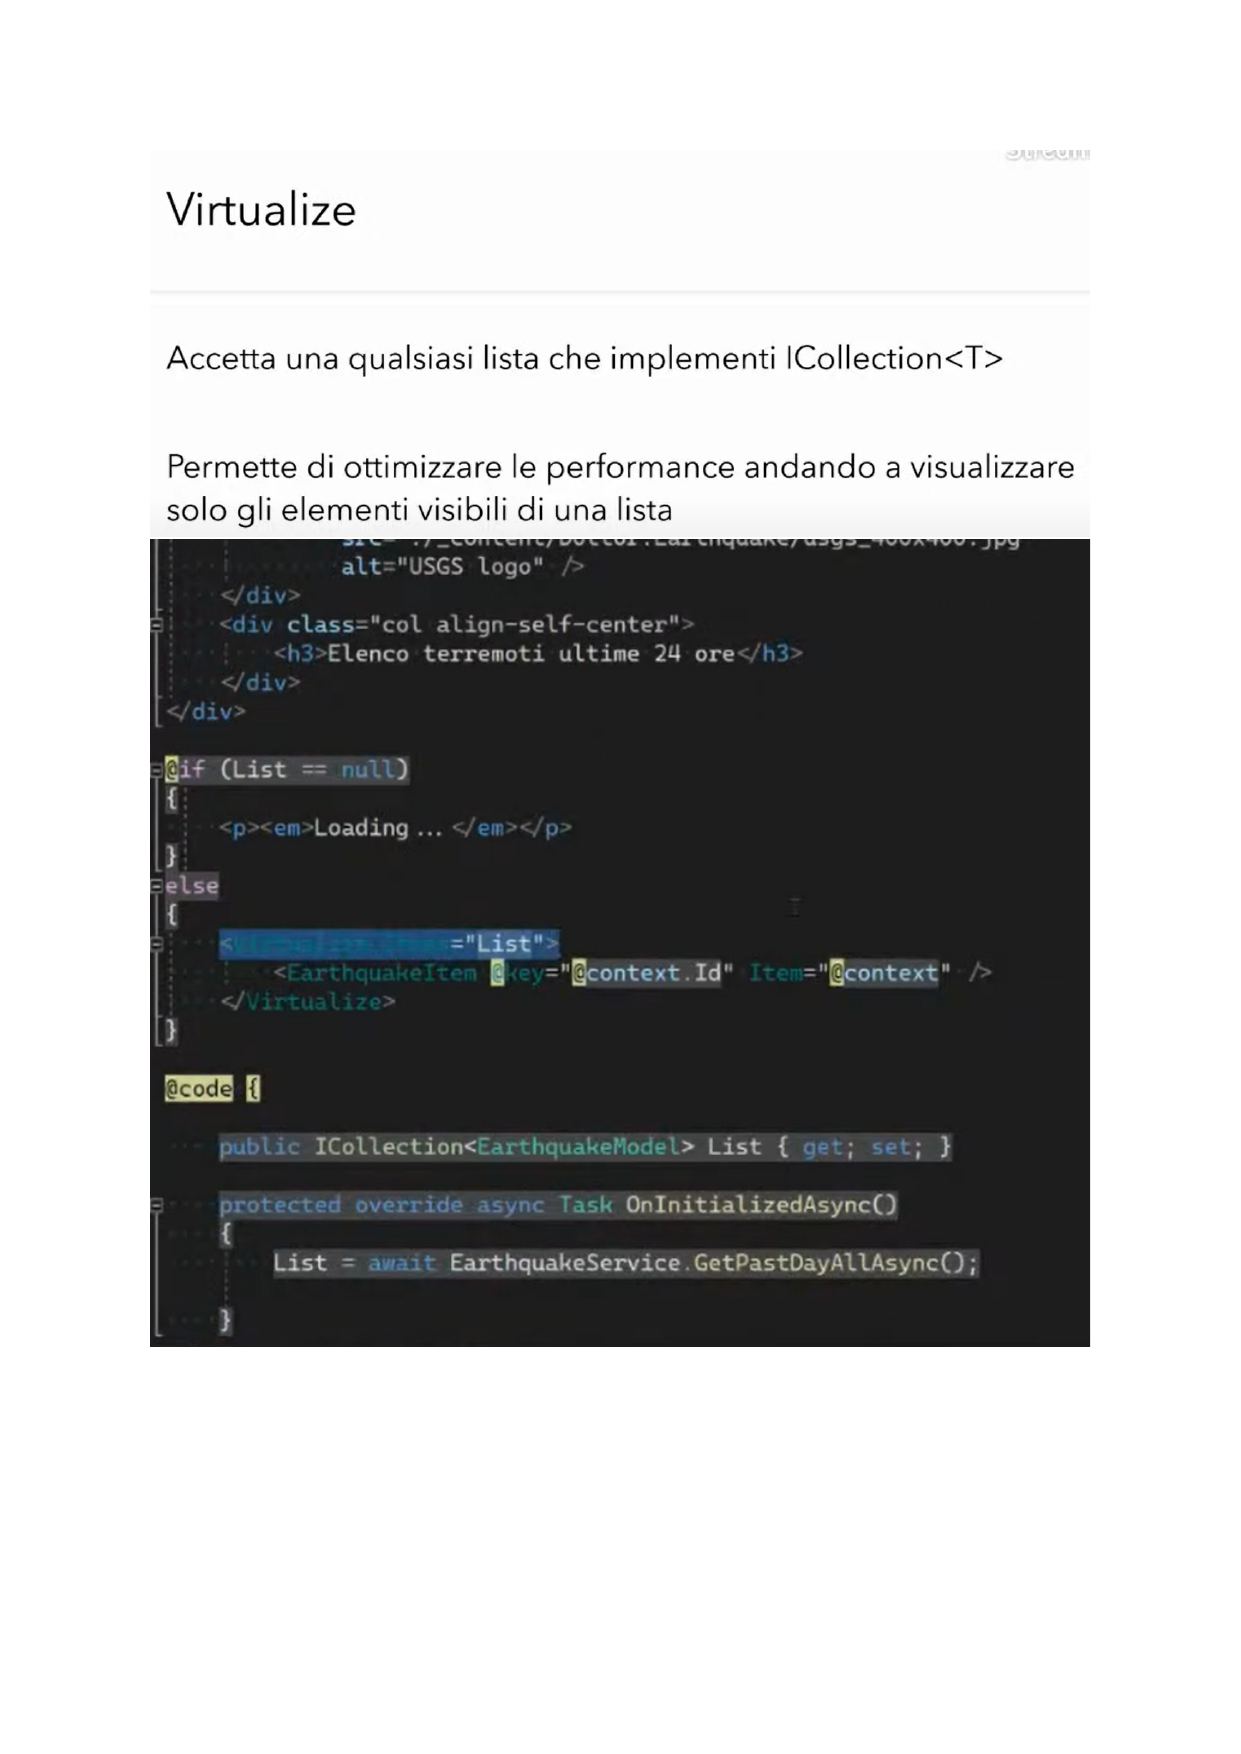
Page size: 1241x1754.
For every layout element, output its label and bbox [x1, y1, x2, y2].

picture [150, 539, 1091, 1347]
picture [150, 150, 1091, 537]
